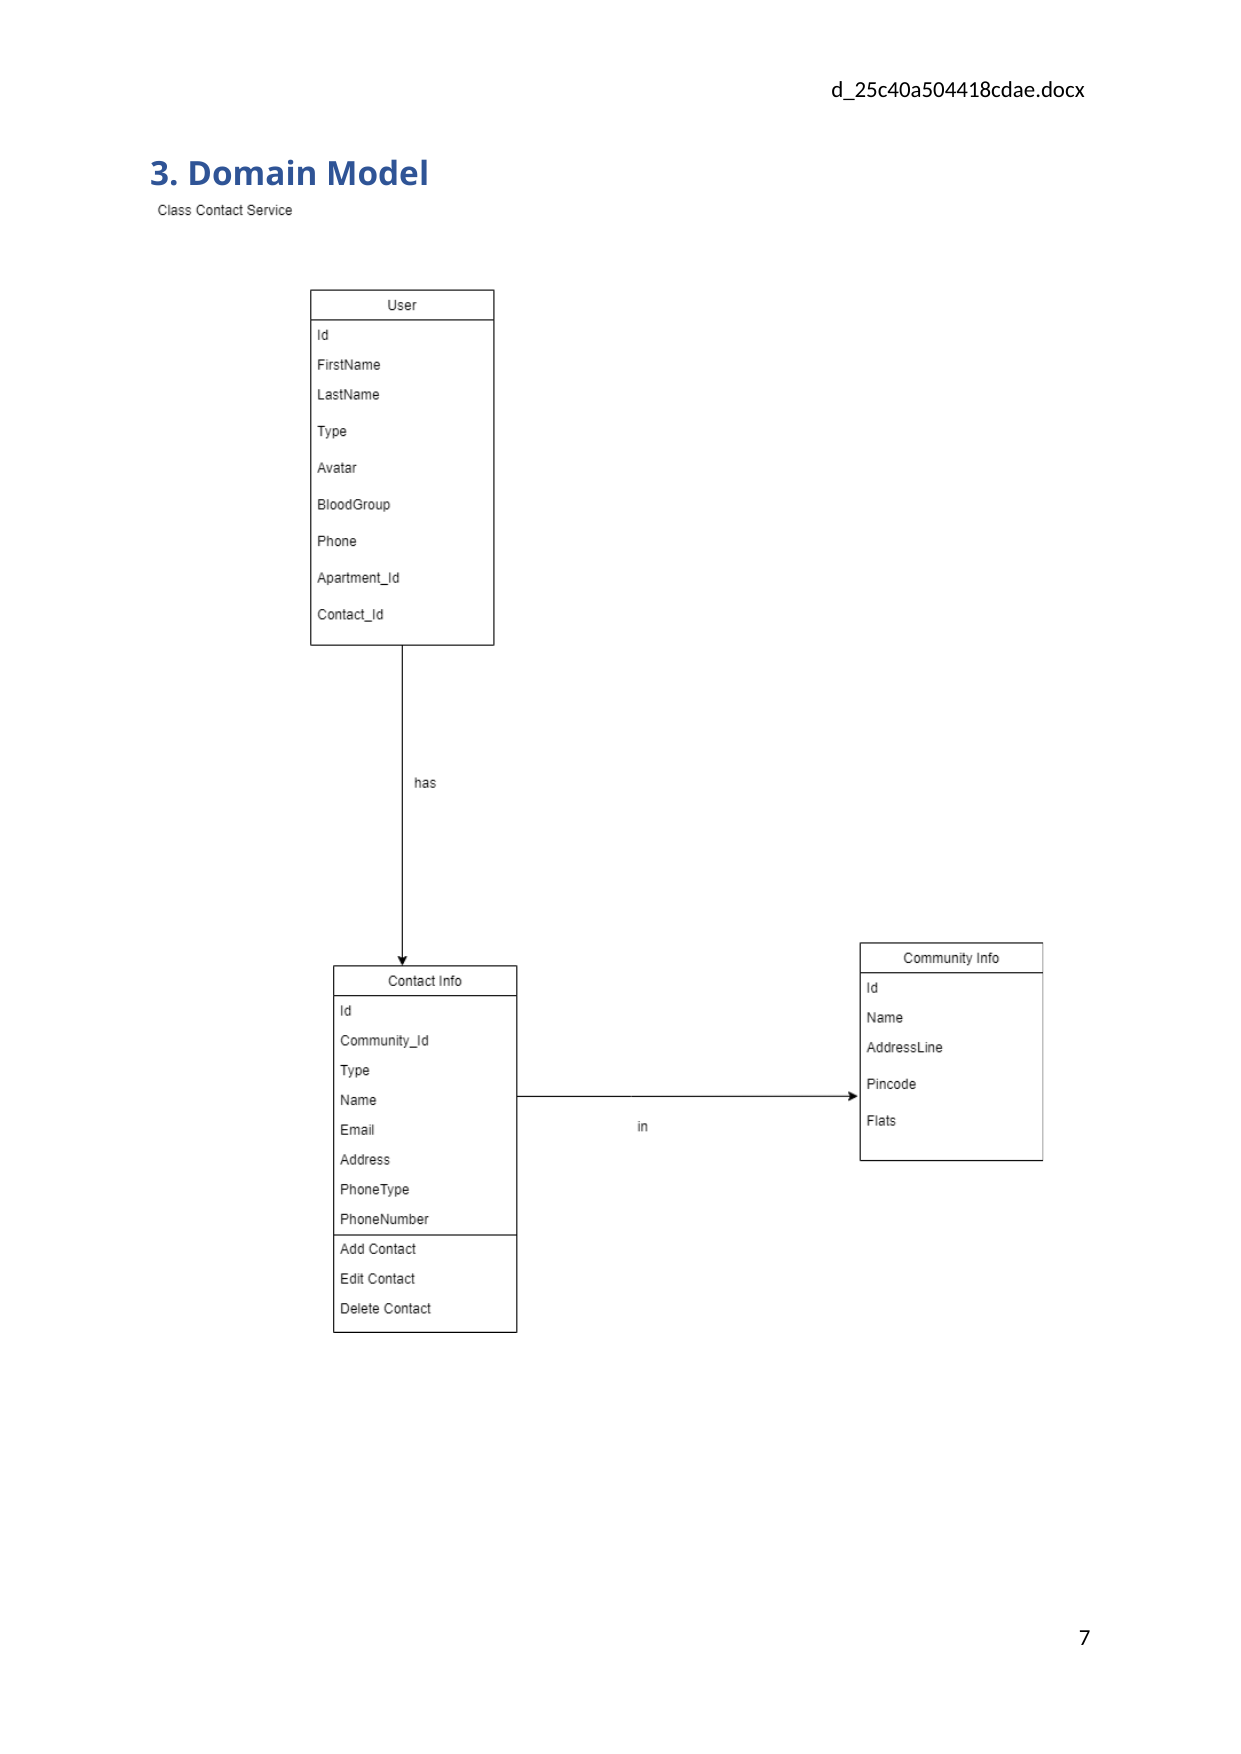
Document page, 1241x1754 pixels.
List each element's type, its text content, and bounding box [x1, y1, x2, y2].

subtitle 3. Domain Model [150, 150, 1090, 195]
picture [150, 198, 1044, 1333]
